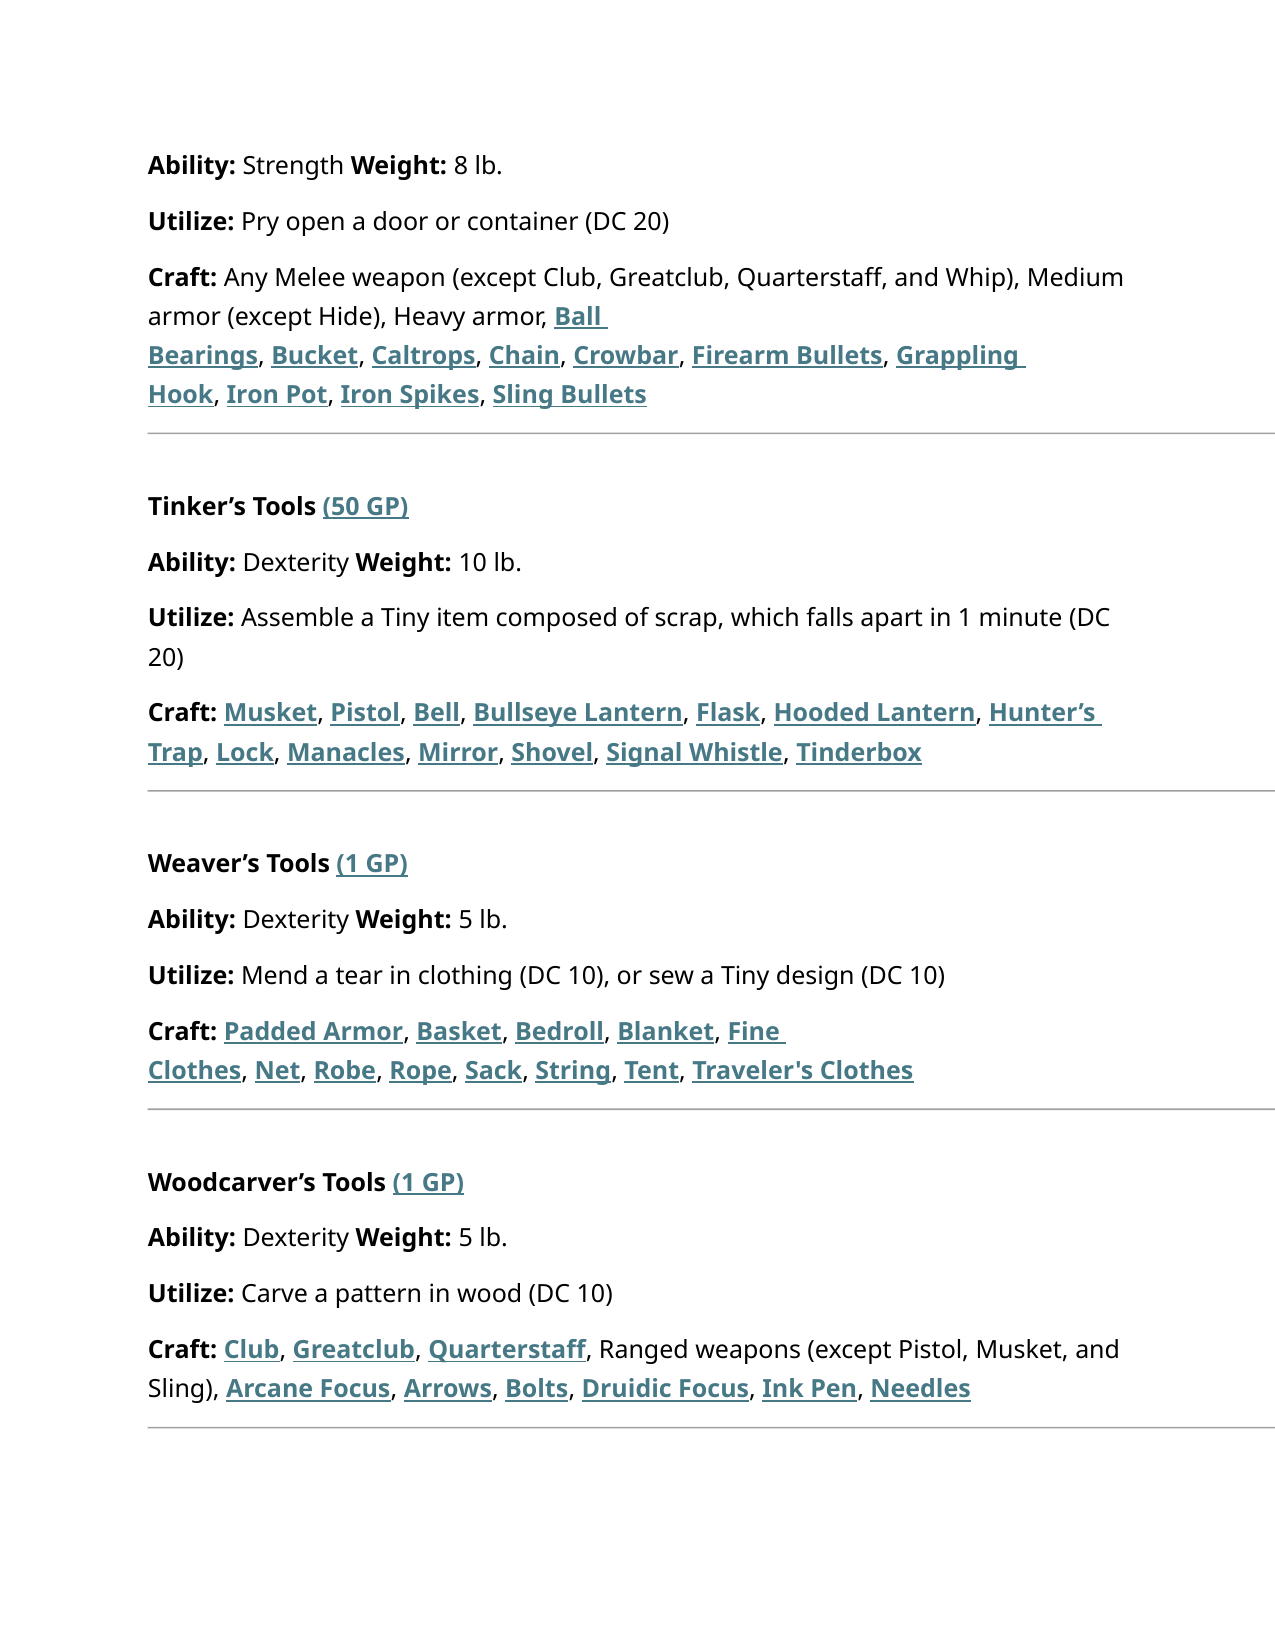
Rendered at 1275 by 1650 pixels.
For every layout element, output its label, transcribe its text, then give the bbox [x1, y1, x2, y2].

text Weaver’s Tools (1 GP) [148, 846, 1127, 880]
text Craft: Musket, Pistol, Bell, Bullseye Lantern, Flask, Hooded Lantern, Hunter’s Trap, Lock, Manacles, Mirror, Shovel, Signal Whistle, Tinderbox [148, 695, 1127, 768]
text Craft: Club, Greatclub, Quarterstaff, Ranged weapons (except Pistol, Musket, and Sling), Arcane Focus, Arrows, Bolts, Druidic Focus, Ink Pen, Needles [148, 1332, 1127, 1405]
text Ability: Dexterity Weight: 5 lb. [148, 1220, 1127, 1254]
text Woodcarver’s Tools (1 GP) [148, 1164, 1127, 1198]
text Ability: Dexterity Weight: 5 lb. [148, 902, 1127, 936]
text Craft: Any Melee weapon (except Club, Greatclub, Quarterstaff, and Whip), Medium armor (except Hide), Heavy armor, Ball Bearings, Bucket, Caltrops, Chain, Crowbar, Firearm Bullets, Grappling Hook, Iron Pot, Iron Spikes, Sling Bullets [148, 259, 1127, 411]
text Utilize: Carve a pattern in wood (DC 10) [148, 1276, 1127, 1310]
text Craft: Padded Armor, Basket, Bedroll, Blanket, Fine Clothes, Net, Robe, Rope, Sack, String, Tent, Traveler's Clothes [148, 1013, 1127, 1087]
text Ability: Dexterity Weight: 10 lb. [148, 544, 1127, 578]
text Tinker’s Tools (50 GP) [148, 488, 1127, 522]
text Ability: Strength Weight: 8 lb. [148, 148, 1127, 182]
text Utilize: Pry open a door or container (DC 20) [148, 203, 1127, 237]
text Utilize: Assemble a Tiny item composed of scrap, which falls apart in 1 minute (DC 20) [148, 600, 1127, 673]
text Utilize: Mend a tear in clothing (DC 10), or sew a Tiny design (DC 10) [148, 958, 1127, 992]
